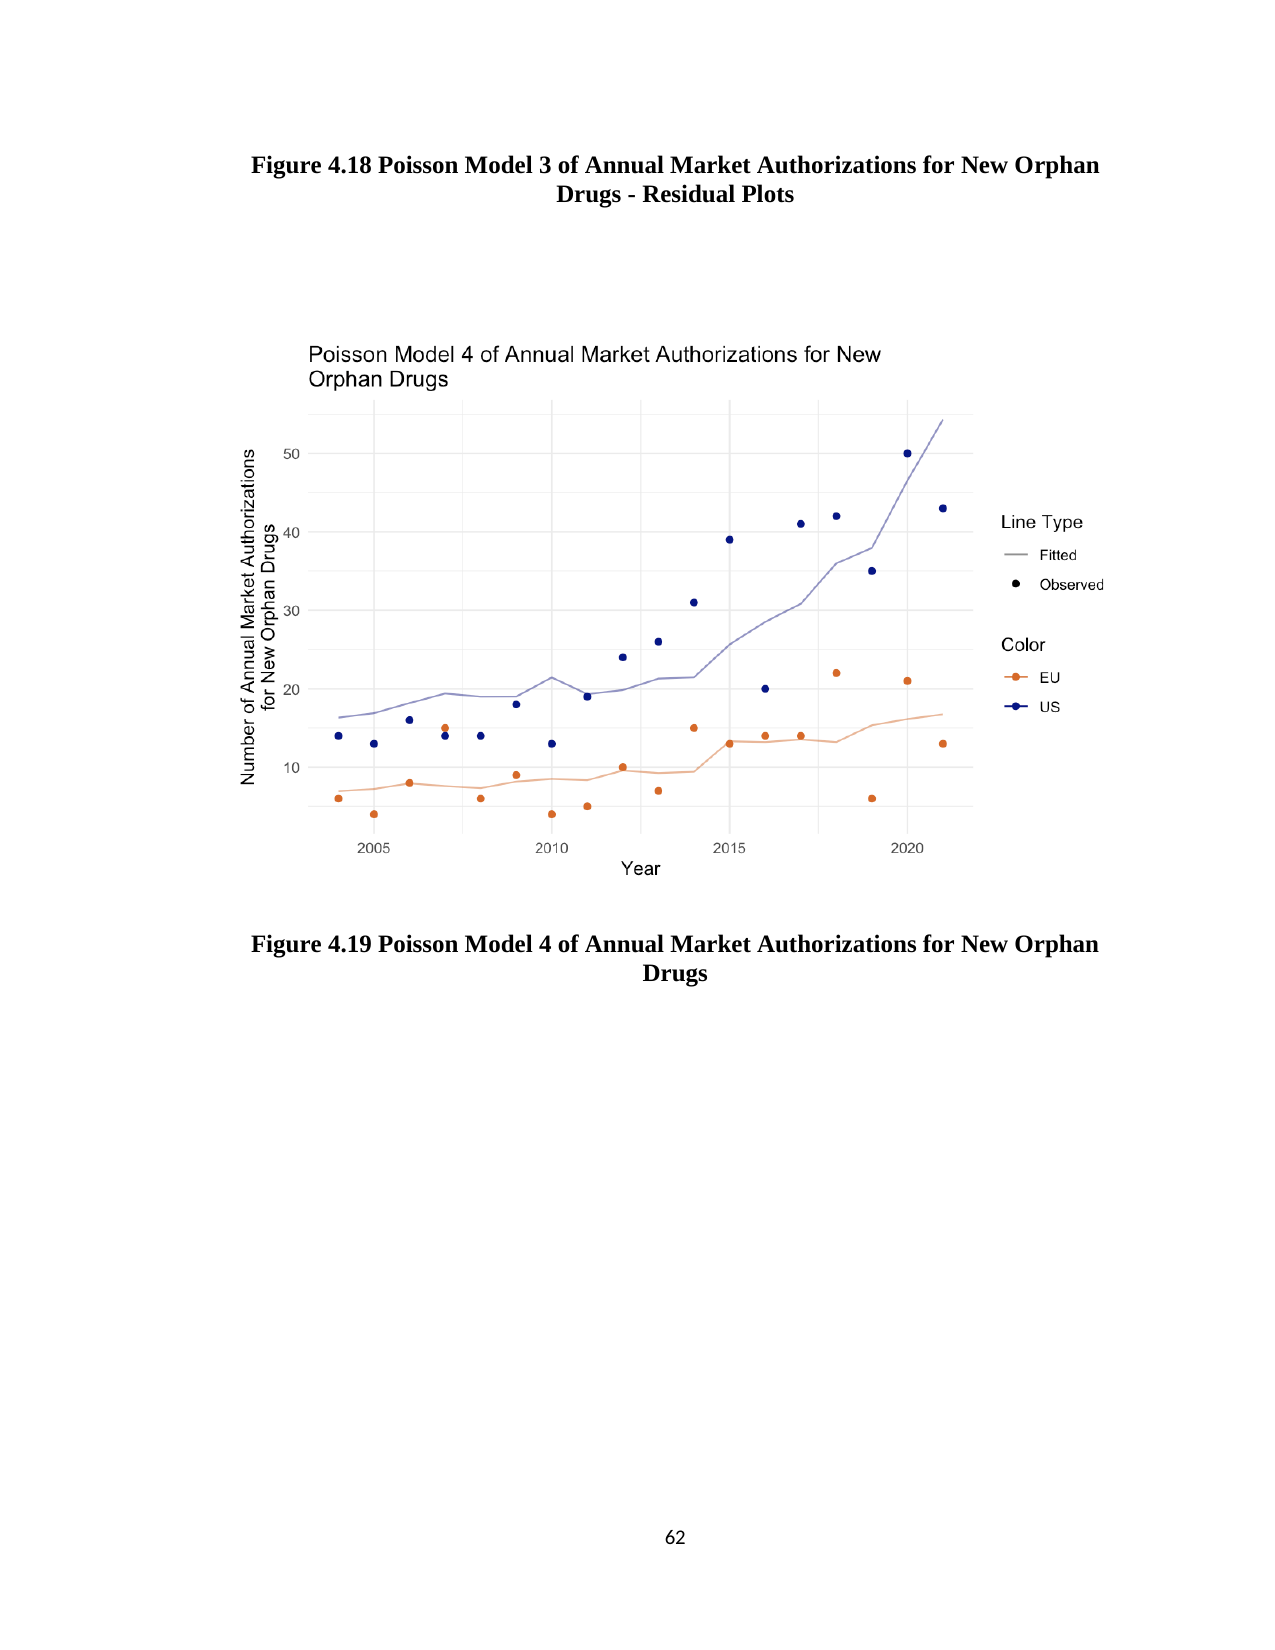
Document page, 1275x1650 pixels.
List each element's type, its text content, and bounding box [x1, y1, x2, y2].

picture [225, 328, 1125, 892]
text Figure 4.18 Poisson Model 3 of Annual Market Authorizations for New Orphan Drugs - Residual Plots [225, 150, 1125, 207]
text Figure 4.19 Poisson Model 4 of Annual Market Authorizations for New Orphan Drugs [225, 929, 1125, 987]
